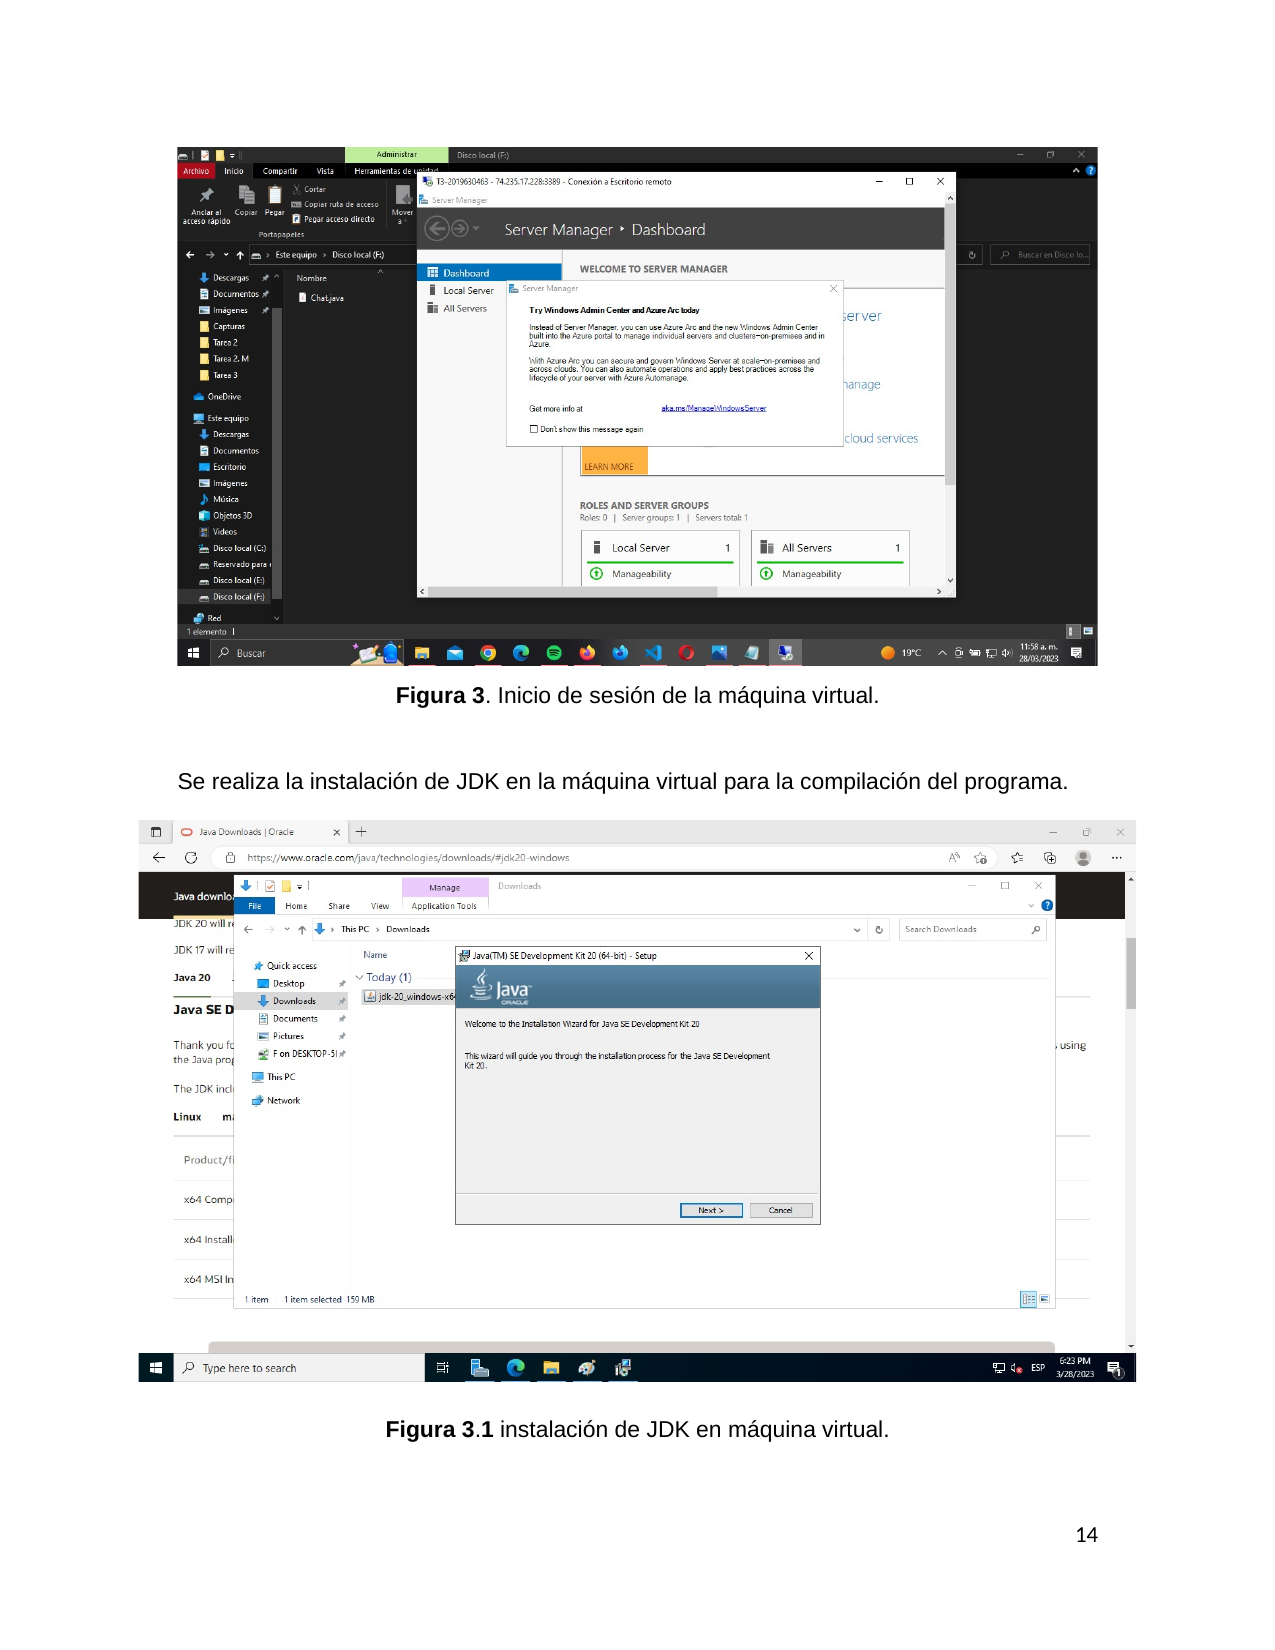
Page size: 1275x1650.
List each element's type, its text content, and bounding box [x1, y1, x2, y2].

text Figura 3. Inicio de sesión de la máquina virtual. [177, 682, 1098, 708]
text Se realiza la instalación de JDK en la máquina virtual para la compilación del programa. [177, 768, 1098, 794]
text Figura 3.1 instalación de JDK en máquina virtual. [177, 1416, 1098, 1442]
picture [177, 147, 1098, 666]
picture [138, 820, 1137, 1382]
